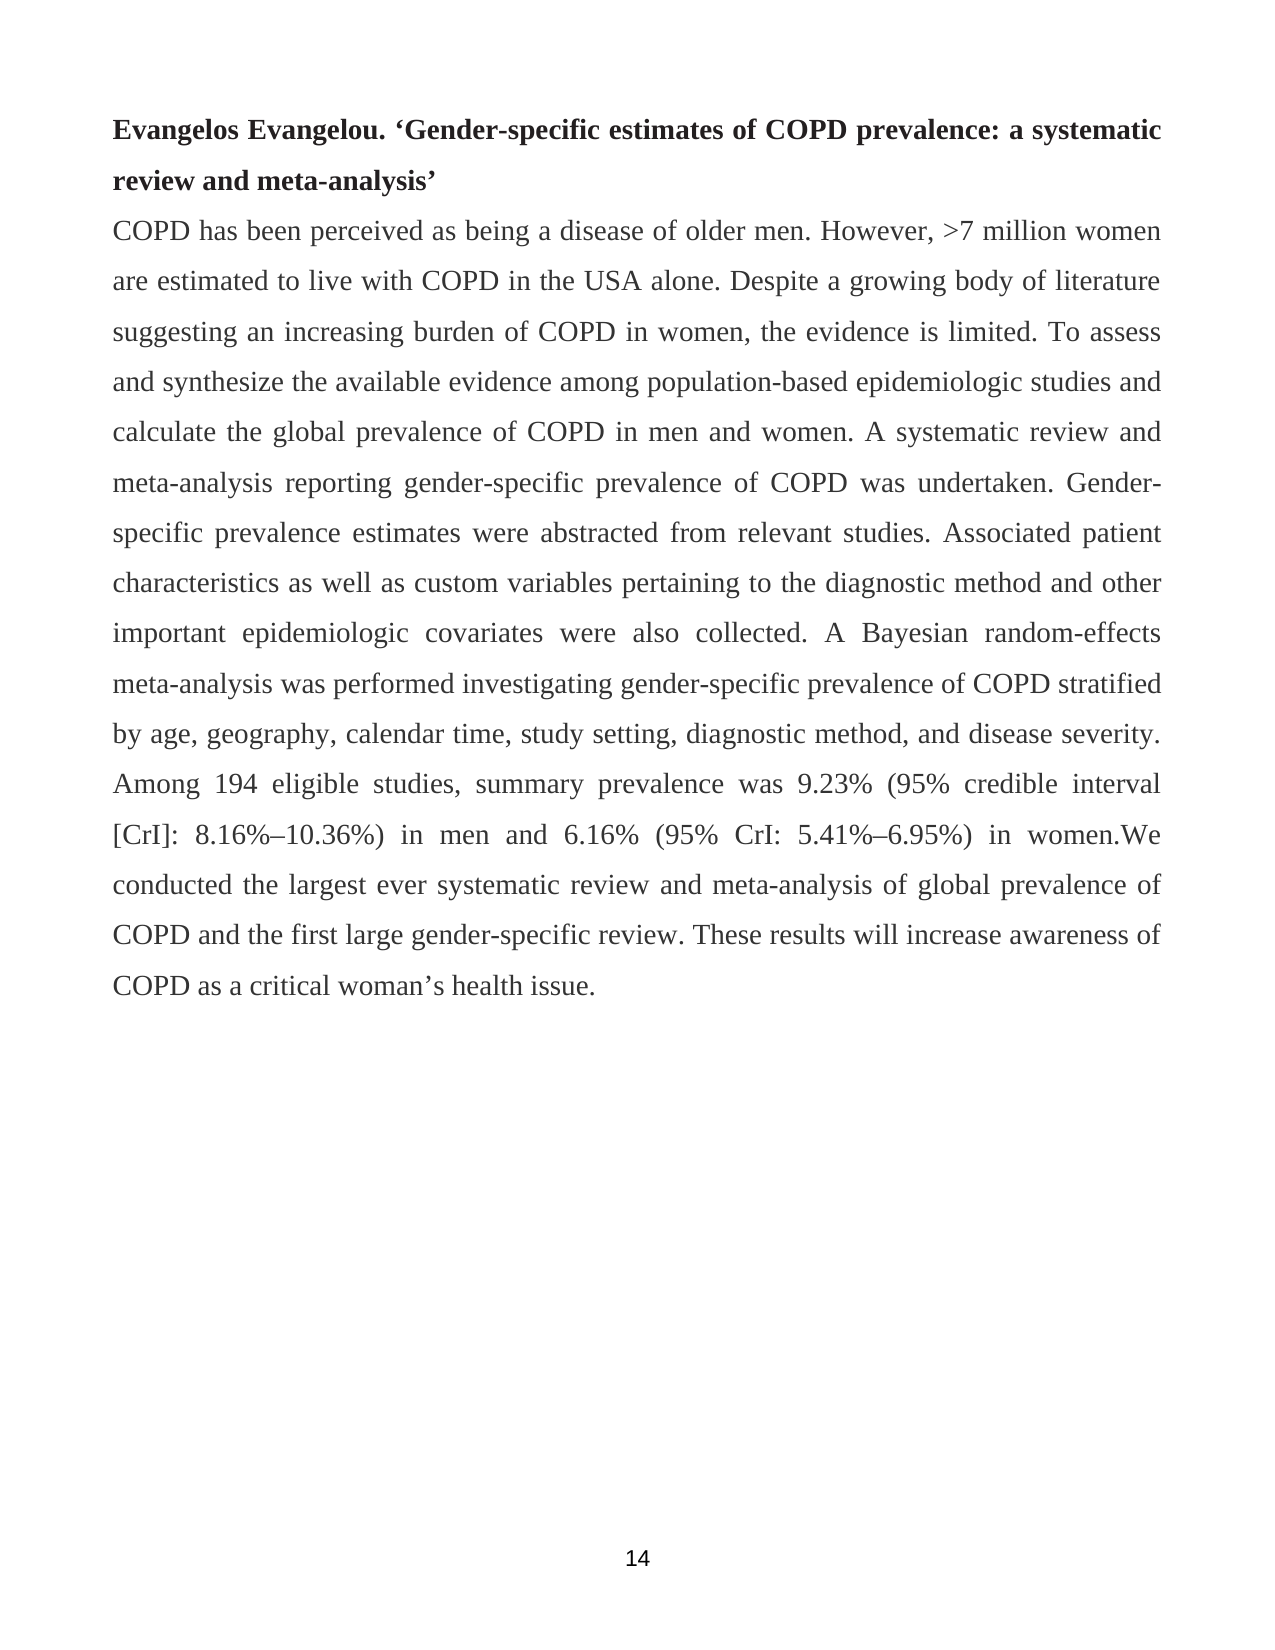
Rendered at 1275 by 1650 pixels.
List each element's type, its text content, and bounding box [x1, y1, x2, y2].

text COPD has been perceived as being a disease of older men. However, >7 million women are estimated to live with COPD in the USA alone. Despite a growing body of literature suggesting an increasing burden of COPD in women, the evidence is limited. To assess and synthesize the available evidence among population-based epidemiologic studies and calculate the global prevalence of COPD in men and women. A systematic review and meta-analysis reporting gender-specific prevalence of COPD was undertaken. Gender-specific prevalence estimates were abstracted from relevant studies. Associated patient characteristics as well as custom variables pertaining to the diagnostic method and other important epidemiologic covariates were also collected. A Bayesian random-effects meta-analysis was performed investigating gender-specific prevalence of COPD stratified by age, geography, calendar time, study setting, diagnostic method, and disease severity. Among 194 eligible studies, summary prevalence was 9.23% (95% credible interval [CrI]: 8.16%–10.36%) in men and 6.16% (95% CrI: 5.41%–6.95%) in women.We conducted the largest ever systematic review and meta-analysis of global prevalence of COPD and the first large gender-specific review. These results will increase awareness of COPD as a critical woman’s health issue. [112, 793, 1162, 1001]
text COPD has been perceived as being a disease of older men. However, >7 million women are estimated to live with COPD in the USA alone. Despite a growing body of literature suggesting an increasing burden of COPD in women, the evidence is limited. To assess and synthesize the available evidence among population-based epidemiologic studies and calculate the global prevalence of COPD in men and women. A systematic review and meta-analysis reporting gender-specific prevalence of COPD was undertaken. Gender-specific prevalence estimates were abstracted from relevant studies. Associated patient characteristics as well as custom variables pertaining to the diagnostic method and other important epidemiologic covariates were also collected. A Bayesian random-effects meta-analysis was performed investigating gender-specific prevalence of COPD stratified by age, geography, calendar time, study setting, diagnostic method, and disease severity. Among 194 eligible studies, summary prevalence was 9.23% (95% credible interval [CrI]: 8.16%–10.36%) in men and 6.16% (95% CrI: 5.41%–6.95%) in women.We conducted the largest ever systematic review and meta-analysis of global prevalence of COPD and the first large gender-specific review. These results will increase awareness of COPD as a critical woman’s health issue. [112, 213, 1162, 723]
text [112, 112, 1162, 196]
